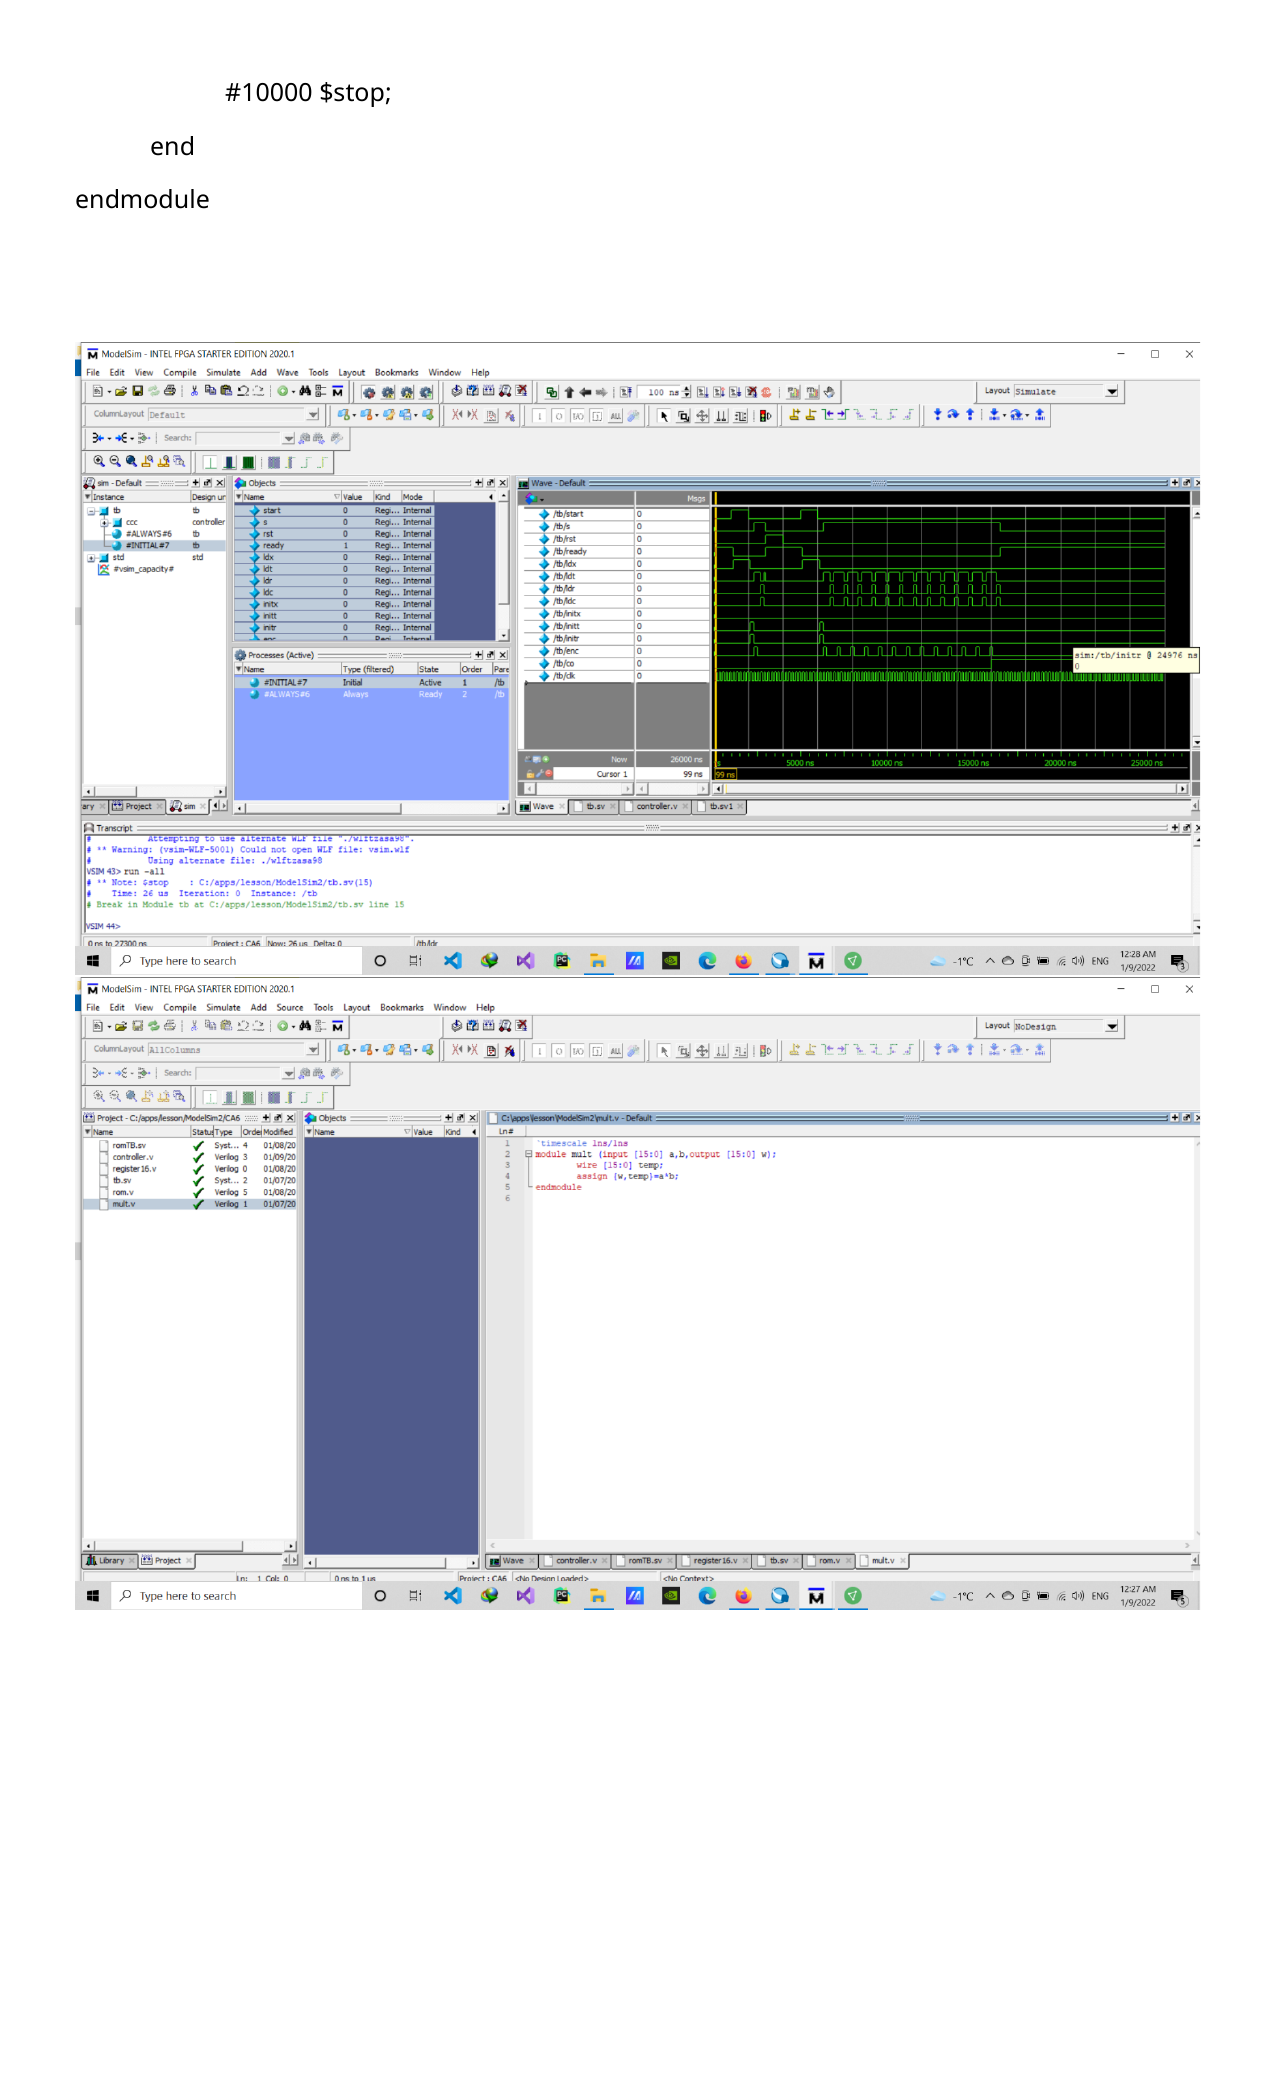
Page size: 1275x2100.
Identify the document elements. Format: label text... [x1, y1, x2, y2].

picture [75, 977, 1200, 1610]
picture [75, 342, 1200, 975]
text #10000 $stop; [75, 75, 1200, 109]
text endmodule [75, 182, 1200, 216]
text end [75, 128, 1200, 162]
